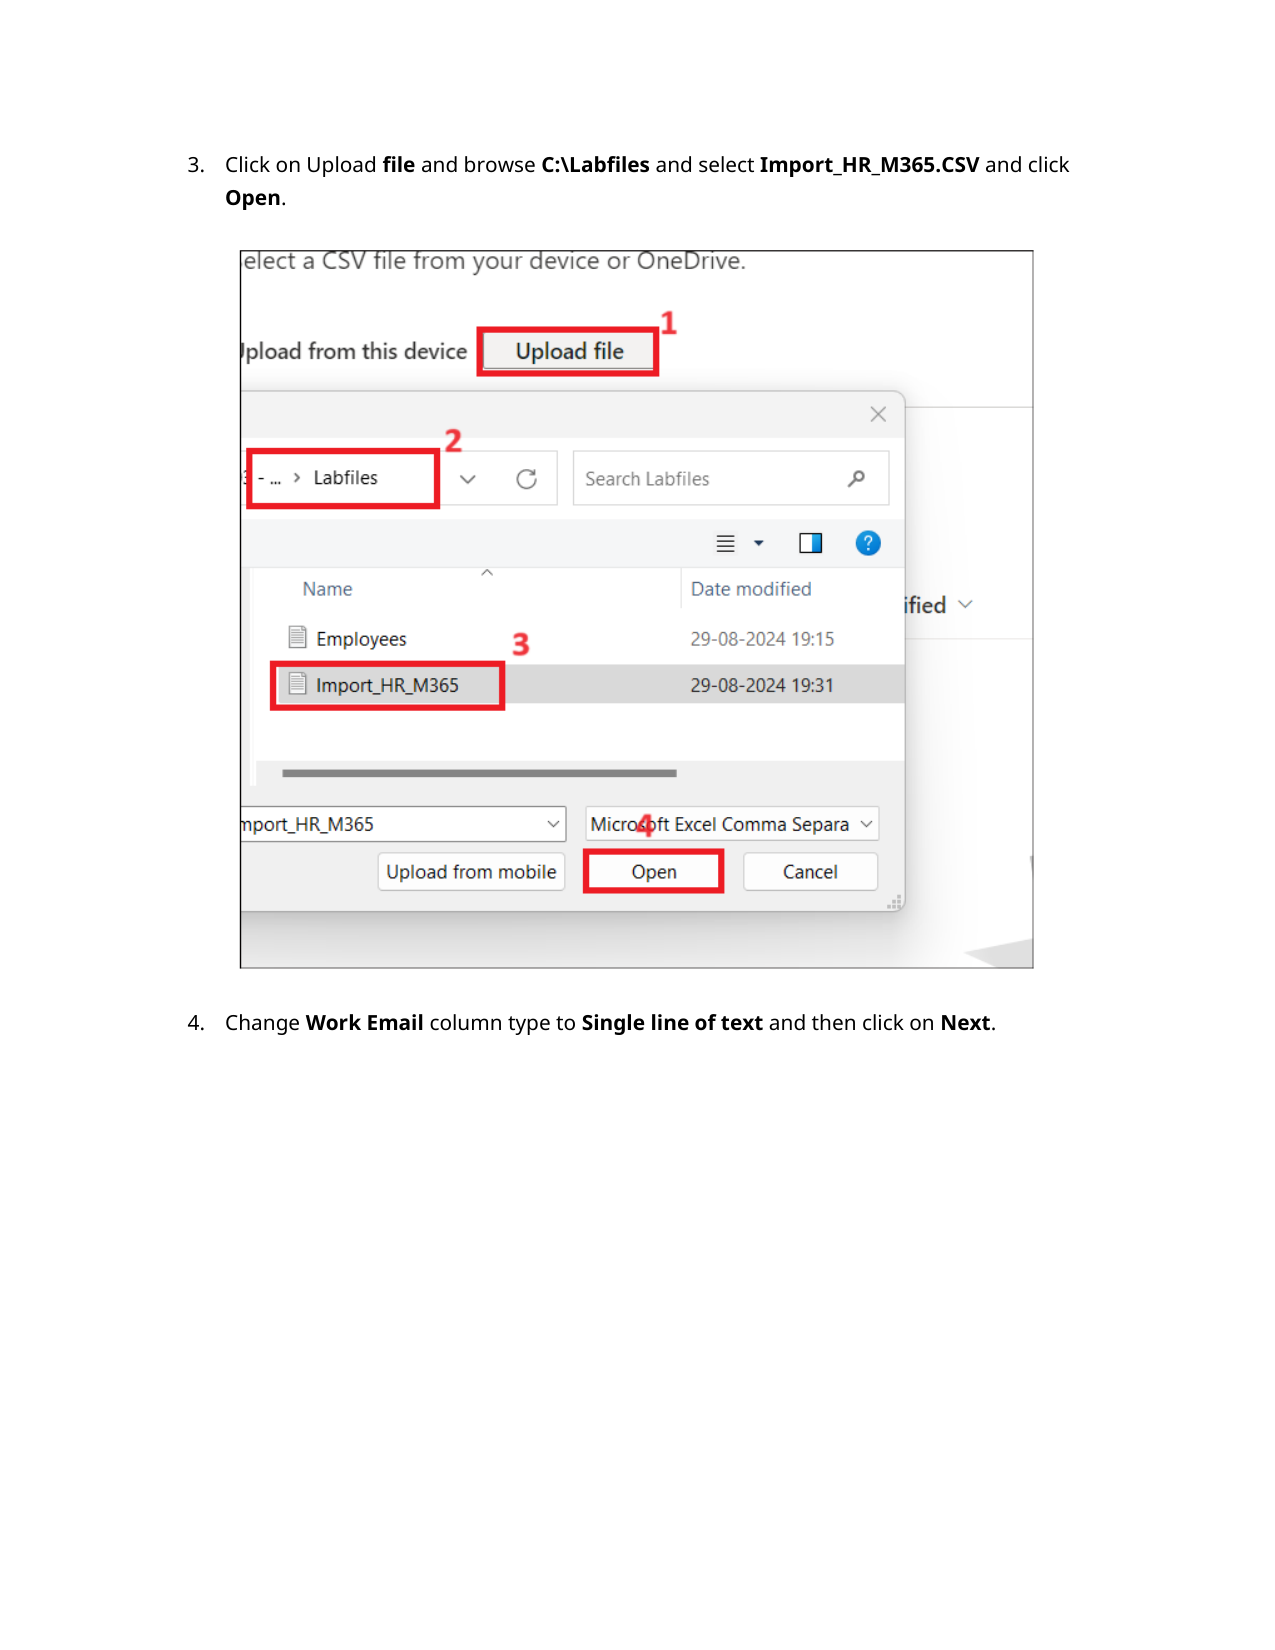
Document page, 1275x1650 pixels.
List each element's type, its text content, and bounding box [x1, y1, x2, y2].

list Change Work Email column type to Single line of text and then click on Next. [187, 1008, 1125, 1037]
list Click on Upload file and browse C:\Labfiles and select Import_HR_M365.CSV and click Open. [187, 150, 1125, 211]
picture [235, 244, 1040, 975]
